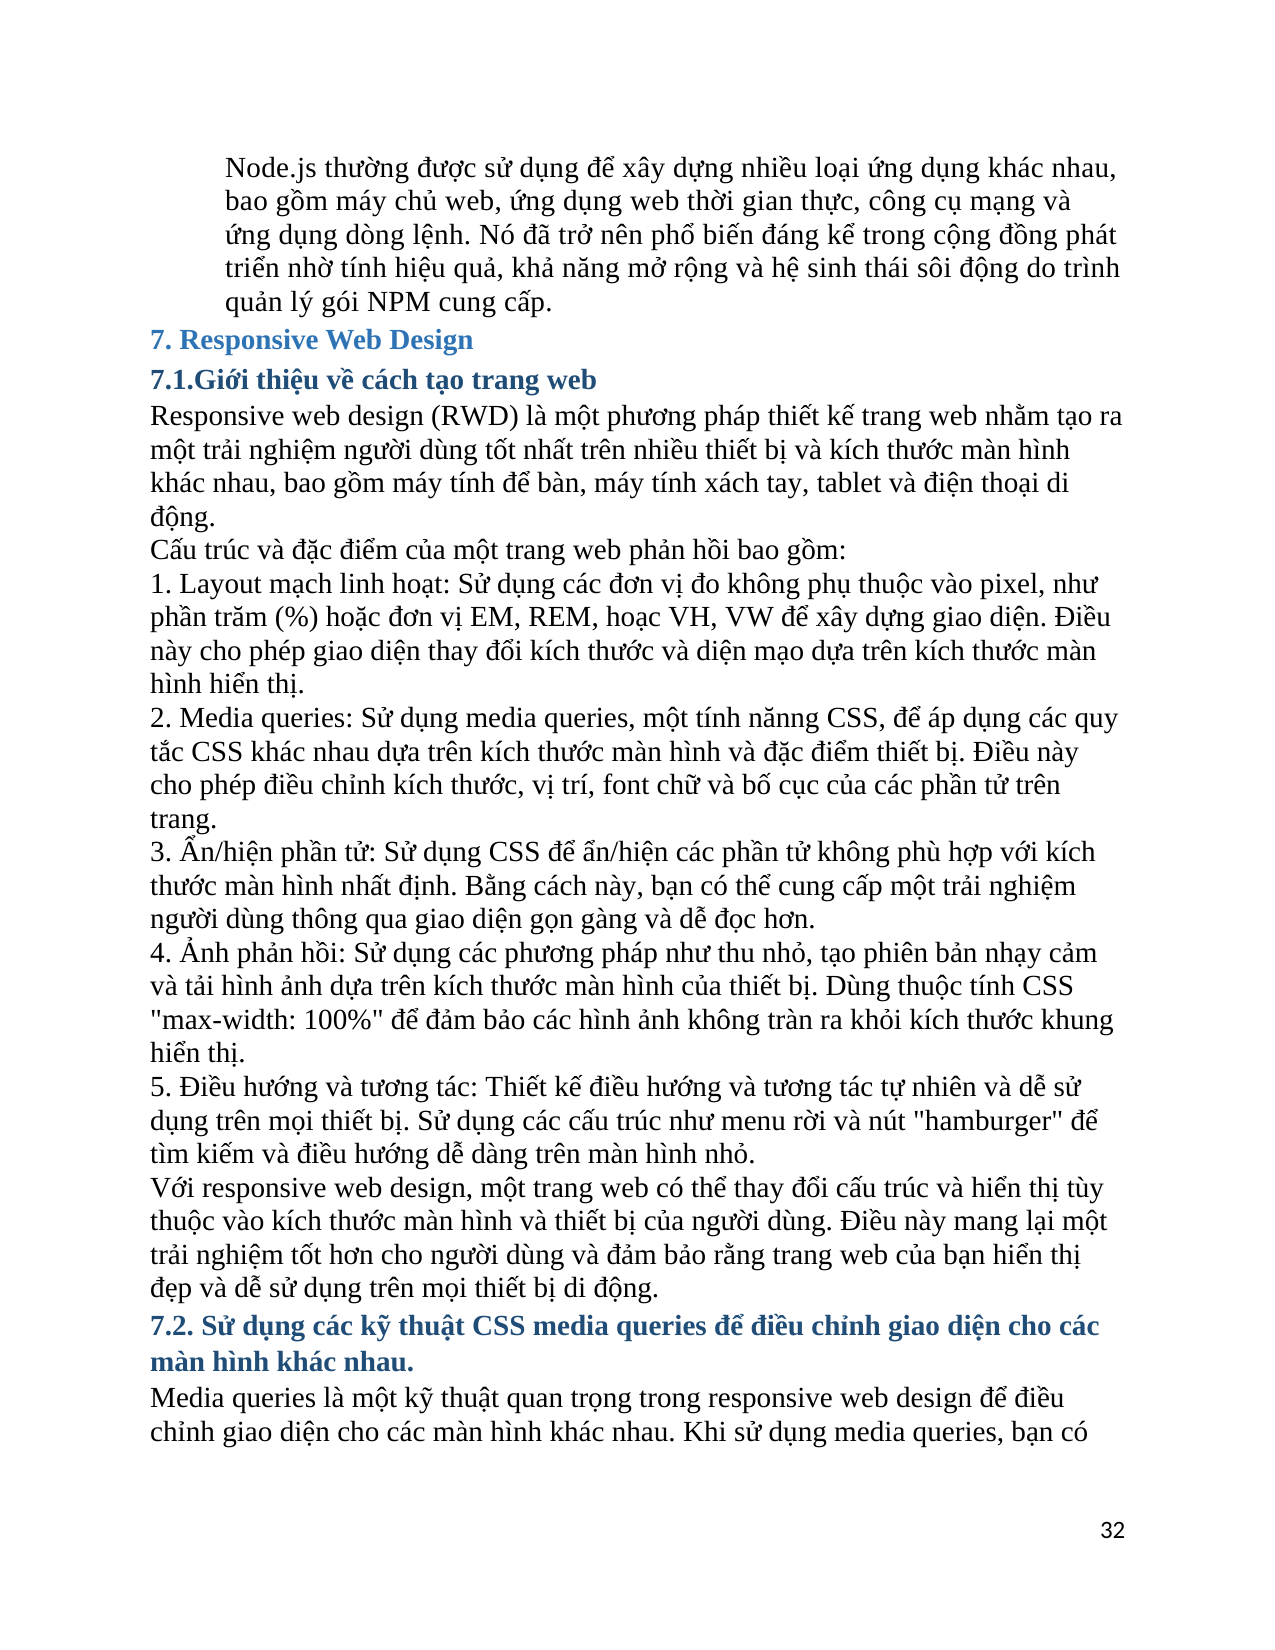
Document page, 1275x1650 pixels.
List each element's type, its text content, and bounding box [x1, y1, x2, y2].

subtitle 7.1.Giới thiệu về cách tạo trang web [150, 362, 1125, 396]
text 3. Ẩn/hiện phần tử: Sử dụng CSS để ẩn/hiện các phần tử không phù hợp với kích thước màn hình nhất định. Bằng cách này, bạn có thể cung cấp một trải nghiệm người dùng thông qua giao diện gọn gàng và dễ đọc hơn. [150, 834, 1125, 935]
list Node.js thường được sử dụng để xây dựng nhiều loại ứng dụng khác nhau, bao gồm máy chủ web, ứng dụng web thời gian thực, công cụ mạng và ứng dụng dòng lệnh. Nó đã trở nên phổ biến đáng kể trong cộng đồng phát triển nhờ tính hiệu quả, khả năng mở rộng và hệ sinh thái sôi động do trình quản lý gói NPM cung cấp. [225, 150, 1125, 318]
text 5. Điều hướng và tương tác: Thiết kế điều hướng và tương tác tự nhiên và dễ sử dụng trên mọi thiết bị. Sử dụng các cấu trúc như menu rời và nút "hamburger" để tìm kiếm và điều hướng dễ dàng trên màn hình nhỏ. [150, 1069, 1125, 1170]
subtitle 7. Responsive Web Design [150, 322, 1125, 355]
text 4. Ảnh phản hồi: Sử dụng các phương pháp như thu nhỏ, tạo phiên bản nhạy cảm và tải hình ảnh dựa trên kích thước màn hình của thiết bị. Dùng thuộc tính CSS "max-width: 100%" để đảm bảo các hình ảnh không tràn ra khỏi kích thước khung hiển thị. [150, 935, 1125, 1069]
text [150, 1380, 1125, 1447]
text 1. Layout mạch linh hoạt: Sử dụng các đơn vị đo không phụ thuộc vào pixel, như phần trăm (%) hoặc đơn vị EM, REM, hoạc VH, VW để xây dựng giao diện. Điều này cho phép giao diện thay đổi kích thước và diện mạo dựa trên kích thước màn hình hiển thị. [150, 566, 1125, 700]
text Cấu trúc và đặc điểm của một trang web phản hồi bao gồm: [150, 532, 1125, 566]
subtitle 7.2. Sử dụng các kỹ thuật CSS media queries để điều chỉnh giao diện cho các màn hình khác nhau. [150, 1308, 1125, 1378]
text Với responsive web design, một trang web có thể thay đổi cấu trúc và hiển thị tùy thuộc vào kích thước màn hình và thiết bị của người dùng. Điều này mang lại một trải nghiệm tốt hơn cho người dùng và đảm bảo rằng trang web của bạn hiển thị đẹp và dễ sử dụng trên mọi thiết bị di động. [150, 1170, 1125, 1304]
text 2. Media queries: Sử dụng media queries, một tính nănng CSS, để áp dụng các quy tắc CSS khác nhau dựa trên kích thước màn hình và đặc điểm thiết bị. Điều này cho phép điều chỉnh kích thước, vị trí, font chữ và bố cục của các phần tử trên trang. [150, 700, 1125, 834]
text Responsive web design (RWD) là một phương pháp thiết kế trang web nhằm tạo ra một trải nghiệm người dùng tốt nhất trên nhiều thiết bị và kích thước màn hình khác nhau, bao gồm máy tính để bàn, máy tính xách tay, tablet và điện thoại di động. [150, 398, 1125, 532]
